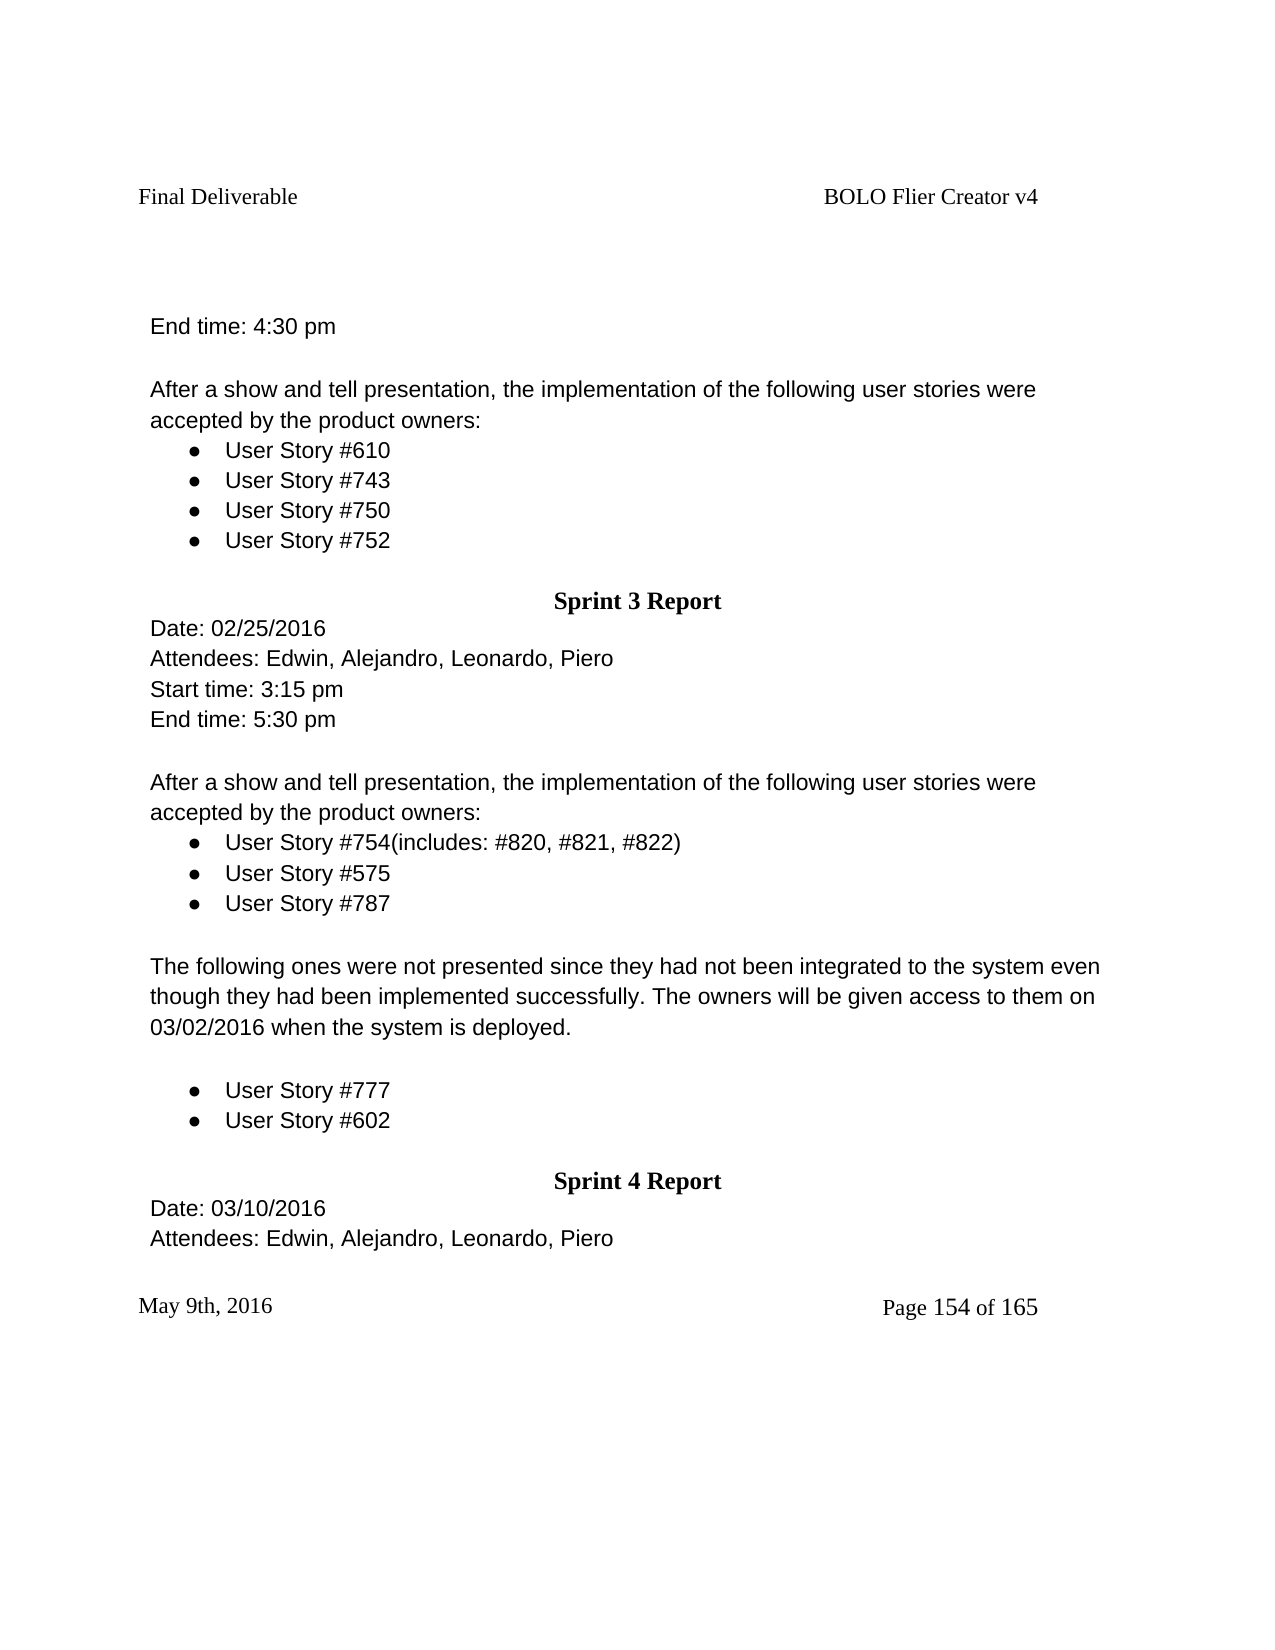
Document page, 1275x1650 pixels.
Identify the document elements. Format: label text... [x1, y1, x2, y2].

list User Story #743 [187, 467, 1125, 493]
text After a show and tell presentation, the implementation of the following user stories were accepted by the product owners: [150, 769, 1125, 826]
text Start time: 3:15 pm [150, 676, 1125, 702]
list User Story #610 [187, 437, 1125, 463]
text Date: 02/25/2016 [150, 615, 1125, 641]
list User Story #750 [187, 497, 1125, 523]
text End time: 4:30 pm [150, 313, 1125, 339]
text Sprint 3 Report [150, 586, 1125, 615]
text Sprint 4 Report [150, 1166, 1125, 1194]
text After a show and tell presentation, the implementation of the following user stories were accepted by the product owners: [150, 376, 1125, 433]
list User Story #752 [187, 527, 1125, 554]
text The following ones were not presented since they had not been integrated to the system even though they had been implemented successfully. The owners will be given access to them on 03/02/2016 when the system is deployed. [150, 953, 1125, 1040]
list User Story #777 [187, 1077, 1125, 1103]
list User Story #787 [187, 890, 1125, 916]
text End time: 5:30 pm [150, 706, 1125, 732]
text Attendees: Edwin, Alejandro, Leonardo, Piero [150, 1225, 1125, 1251]
list User Story #602 [187, 1107, 1125, 1133]
list User Story #575 [187, 859, 1125, 886]
text Date: 03/10/2016 [150, 1194, 1125, 1221]
list User Story #754(includes: #820, #821, #822) [187, 829, 1125, 856]
text Attendees: Edwin, Alejandro, Leonardo, Piero [150, 645, 1125, 672]
